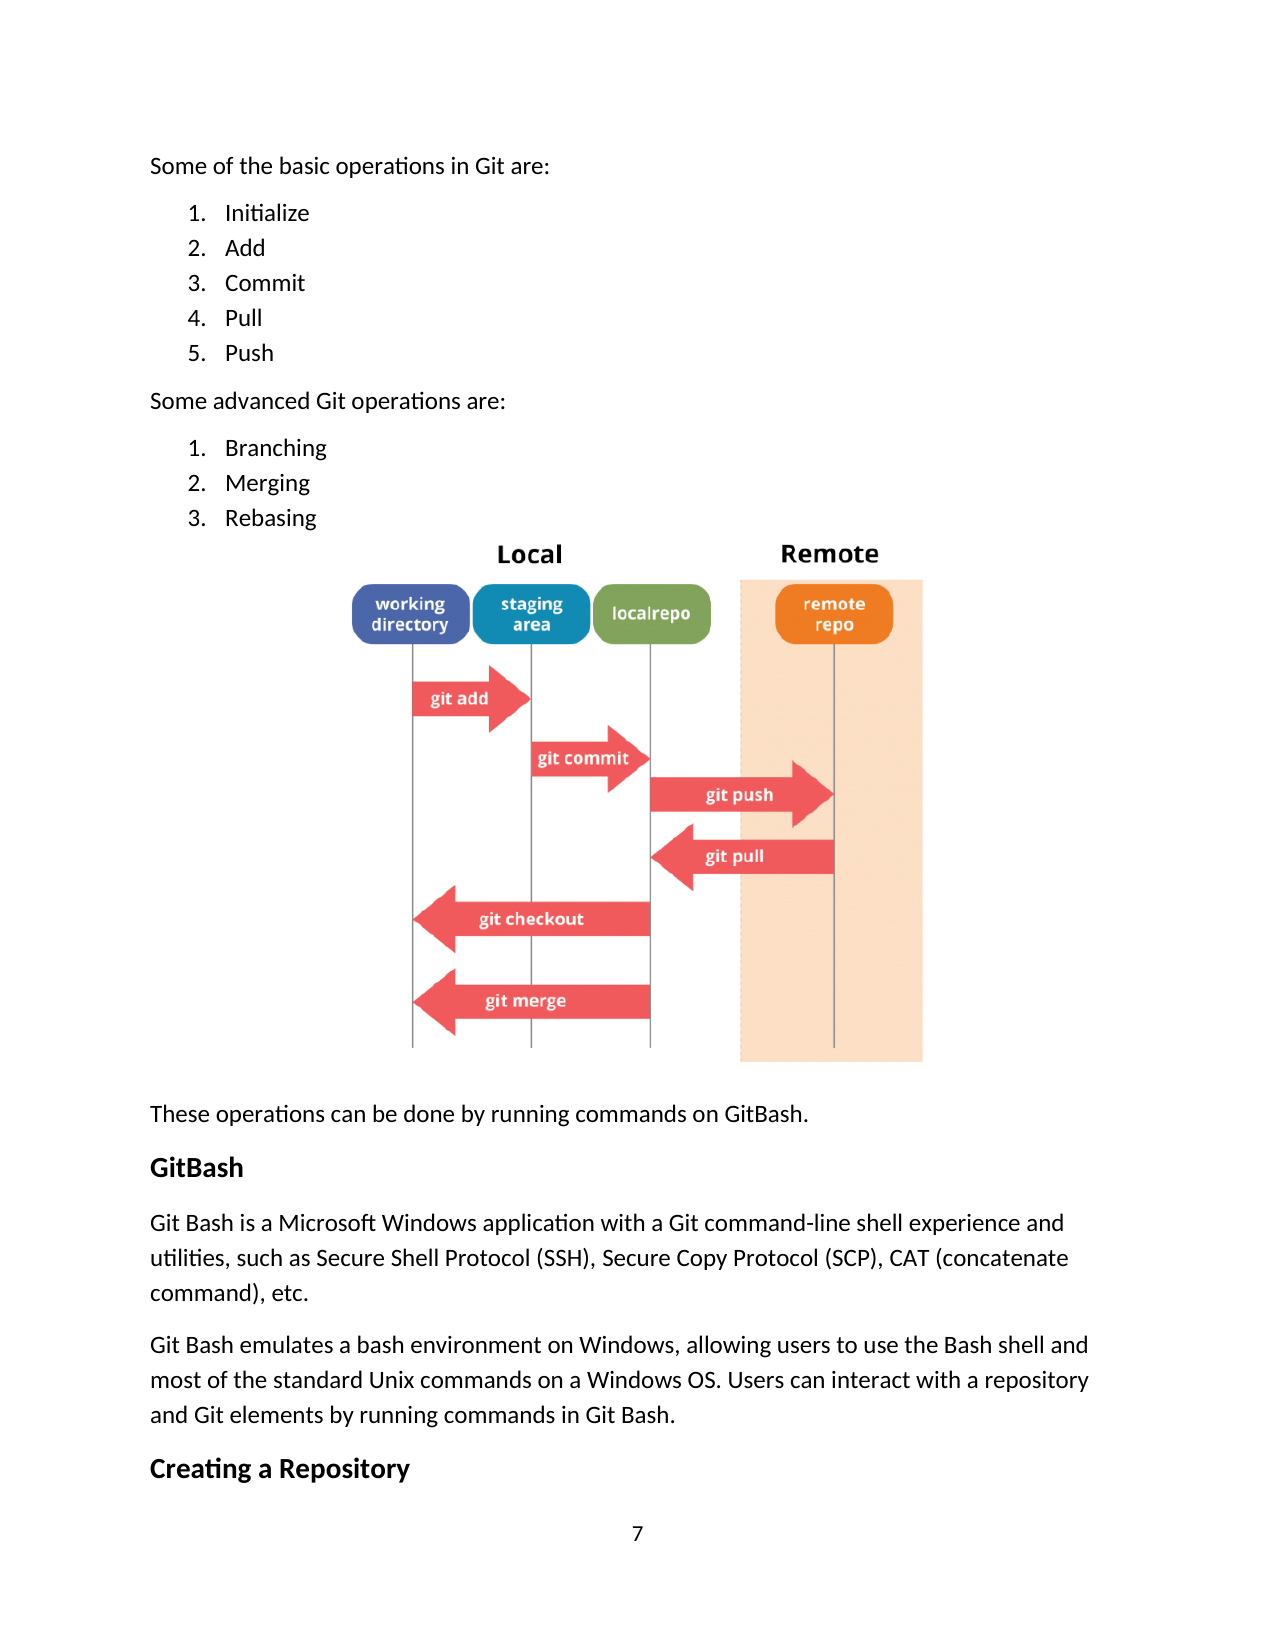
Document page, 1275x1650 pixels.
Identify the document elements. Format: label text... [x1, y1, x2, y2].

list Branching [187, 432, 1125, 463]
list Initialize [187, 197, 1125, 228]
text Git Bash is a Microsoft Windows application with a Git command-line shell experience and utilities, such as Secure Shell Protocol (SSH), Secure Copy Protocol (SCP), CAT (concatenate command), etc. [150, 1207, 1125, 1308]
text These operations can be done by running commands on GitBash. [150, 1098, 1125, 1128]
text Some advanced Git operations are: [150, 385, 1125, 415]
list Add [187, 232, 1125, 263]
list Pull [187, 302, 1125, 333]
text GitBash [150, 1149, 1125, 1185]
list Push [187, 337, 1125, 368]
text Creating a Repository [150, 1451, 1125, 1486]
list Merging [187, 467, 1125, 498]
list Commit [187, 267, 1125, 298]
text Some of the basic operations in Git are: [150, 150, 1125, 181]
text Git Bash emulates a bash environment on Windows, allowing users to use the Bash shell and most of the standard Unix commands on a Windows OS. Users can interact with a repository and Git elements by running commands in Git Bash. [150, 1329, 1125, 1429]
picture [337, 537, 938, 1079]
list Rebasing [187, 502, 1125, 533]
